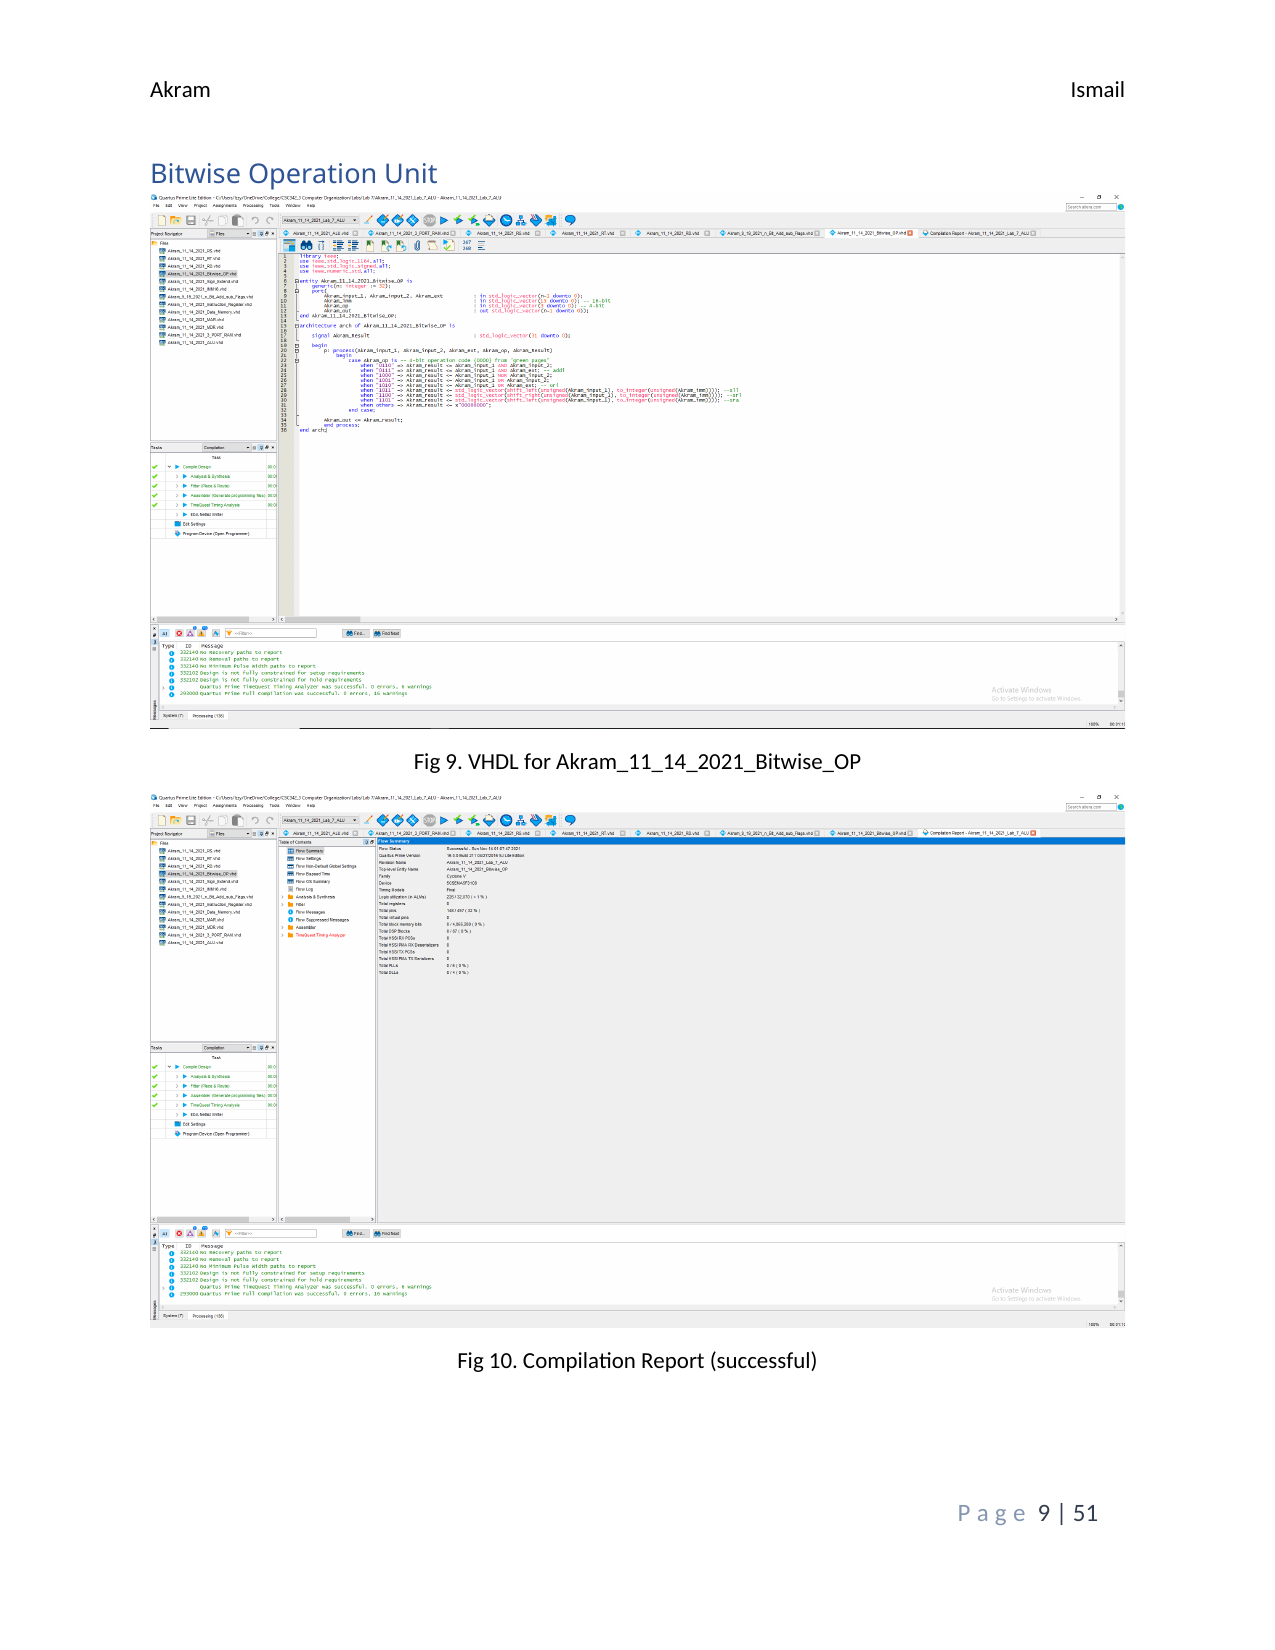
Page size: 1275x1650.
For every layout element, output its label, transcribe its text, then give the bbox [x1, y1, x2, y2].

picture [150, 193, 1125, 729]
subtitle Bitwise Operation Unit [150, 154, 1125, 191]
picture [150, 794, 1125, 1328]
text Fig 9. VHDL for Akram_11_14_2021_Bitwise_OP [150, 747, 1125, 775]
text Fig 10. Compilation Report (successful) [150, 1346, 1125, 1374]
